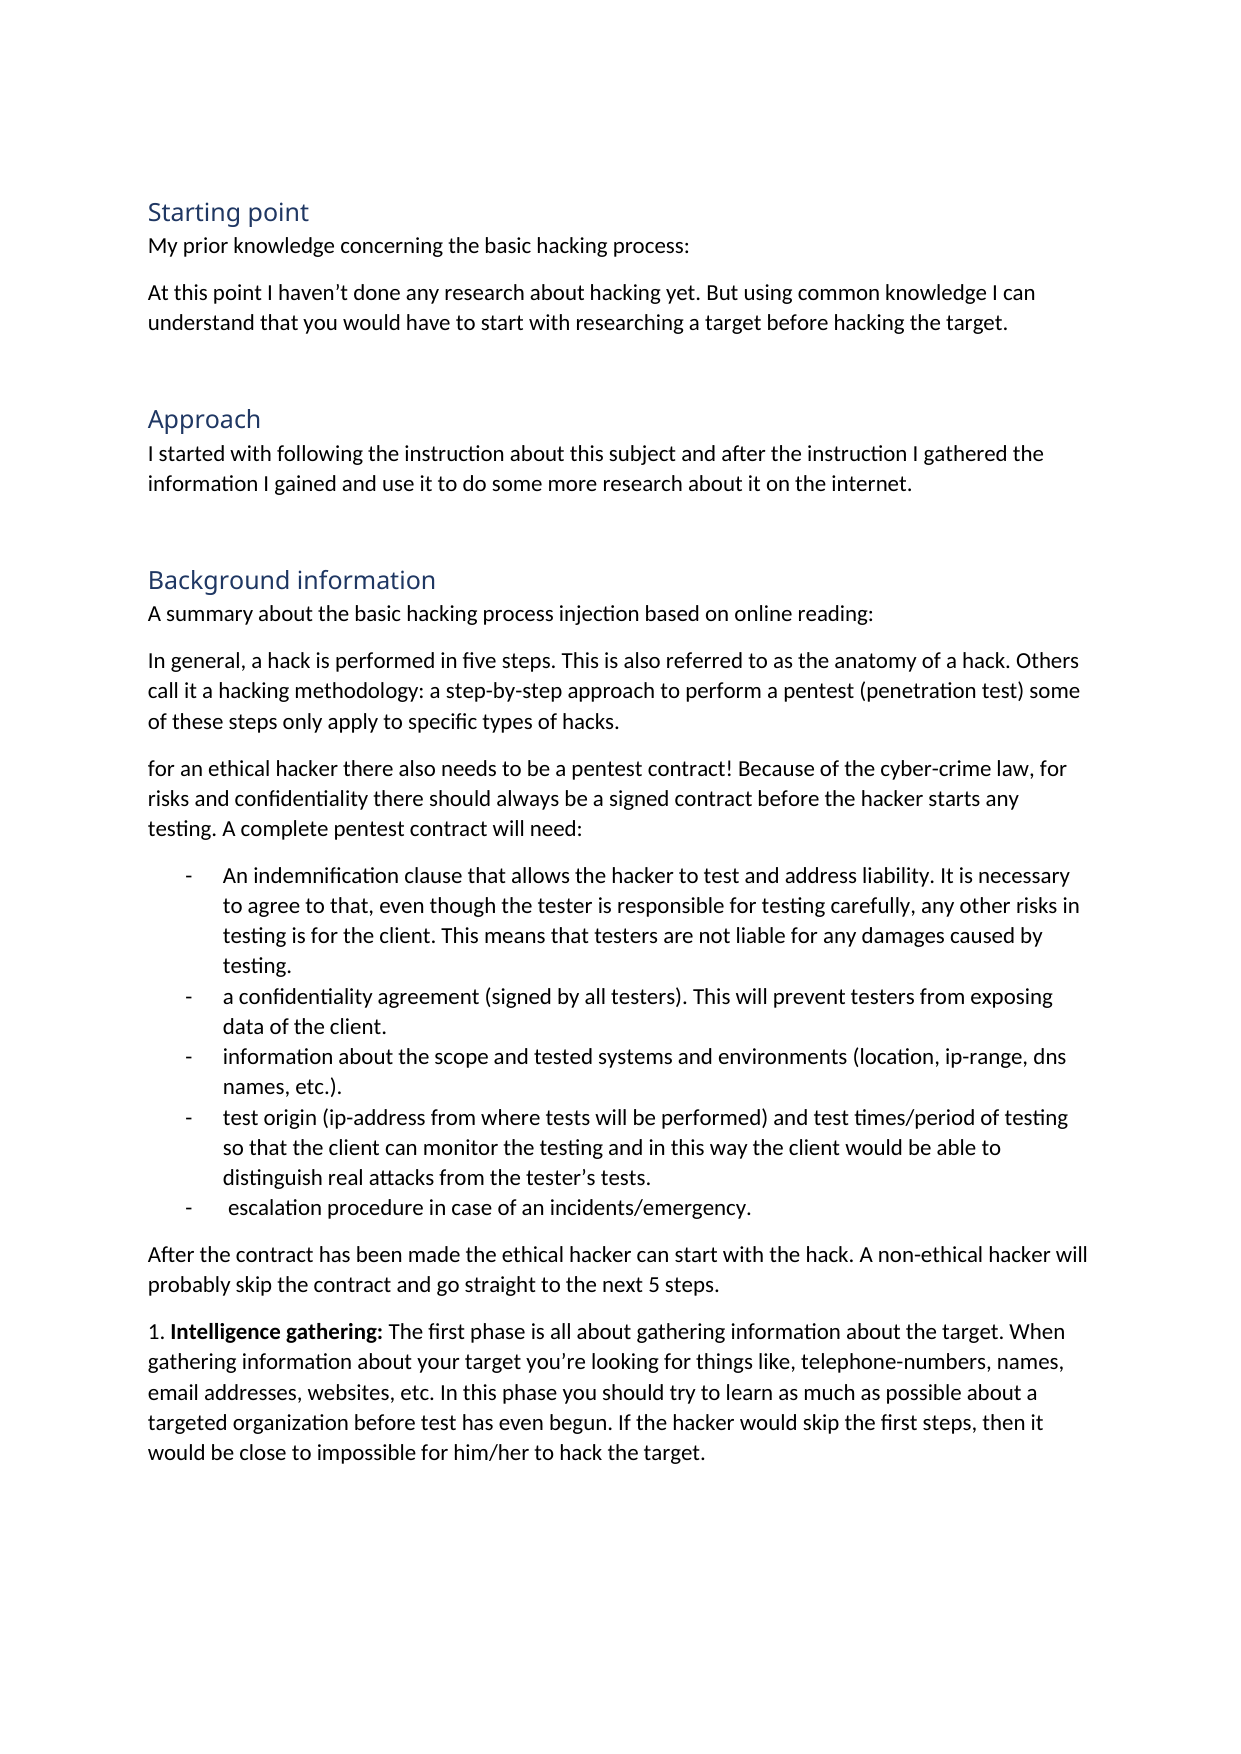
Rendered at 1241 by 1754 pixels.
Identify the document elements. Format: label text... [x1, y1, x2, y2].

list a confidentiality agreement (signed by all testers). This will prevent testers from exposing data of the client. [185, 982, 1093, 1040]
subtitle Approach [148, 402, 1093, 436]
subtitle Background information [148, 563, 1093, 597]
list An indemnification clause that allows the hacker to test and address liability. It is necessary to agree to that, even though the tester is responsible for testing carefully, any other risks in testing is for the client. This means that testers are not liable for any damages caused by testing. [185, 861, 1093, 980]
text A summary about the basic hacking process injection based on online reading: [148, 599, 1093, 628]
list information about the scope and tested systems and environments (location, ip-range, dns names, etc.). [185, 1042, 1093, 1101]
text In general, a hack is performed in five steps. This is also referred to as the anatomy of a hack. Others call it a hacking methodology: a step-by-step approach to perform a pentest (penetration test) some of these steps only apply to specific types of hacks. [148, 646, 1093, 735]
text My prior knowledge concerning the basic hacking process: [148, 231, 1093, 259]
list test origin (ip-address from where tests will be performed) and test times/period of testing so that the client can monitor the testing and in this way the client would be able to distinguish real attacks from the tester’s tests. [185, 1103, 1093, 1191]
text After the contract has been made the ethical hacker can start with the hack. A non-ethical hacker will probably skip the contract and go straight to the next 5 steps. [148, 1240, 1093, 1298]
text At this point I haven’t done any research about hacking yet. But using common knowledge I can understand that you would have to start with researching a target before hacking the target. [148, 278, 1093, 336]
list escalation procedure in case of an incidents/emergency. [185, 1193, 1093, 1221]
text I started with following the instruction about this subject and after the instruction I gathered the information I gained and use it to do some more research about it on the internet. [148, 439, 1093, 497]
subtitle Starting point [148, 194, 1093, 228]
text for an ethical hacker there also needs to be a pentest contract! Because of the cyber-crime law, for risks and confidentiality there should always be a signed contract before the hacker starts any testing. A complete pentest contract will need: [148, 754, 1093, 842]
text 1. Intelligence gathering: The first phase is all about gathering information about the target. When gathering information about your target you’re looking for things like, telephone-numbers, names, email addresses, websites, etc. In this phase you should try to learn as much as possible about a targeted organization before test has even begun. If the hacker would skip the first steps, then it would be close to impossible for him/her to hack the target. [148, 1317, 1093, 1466]
